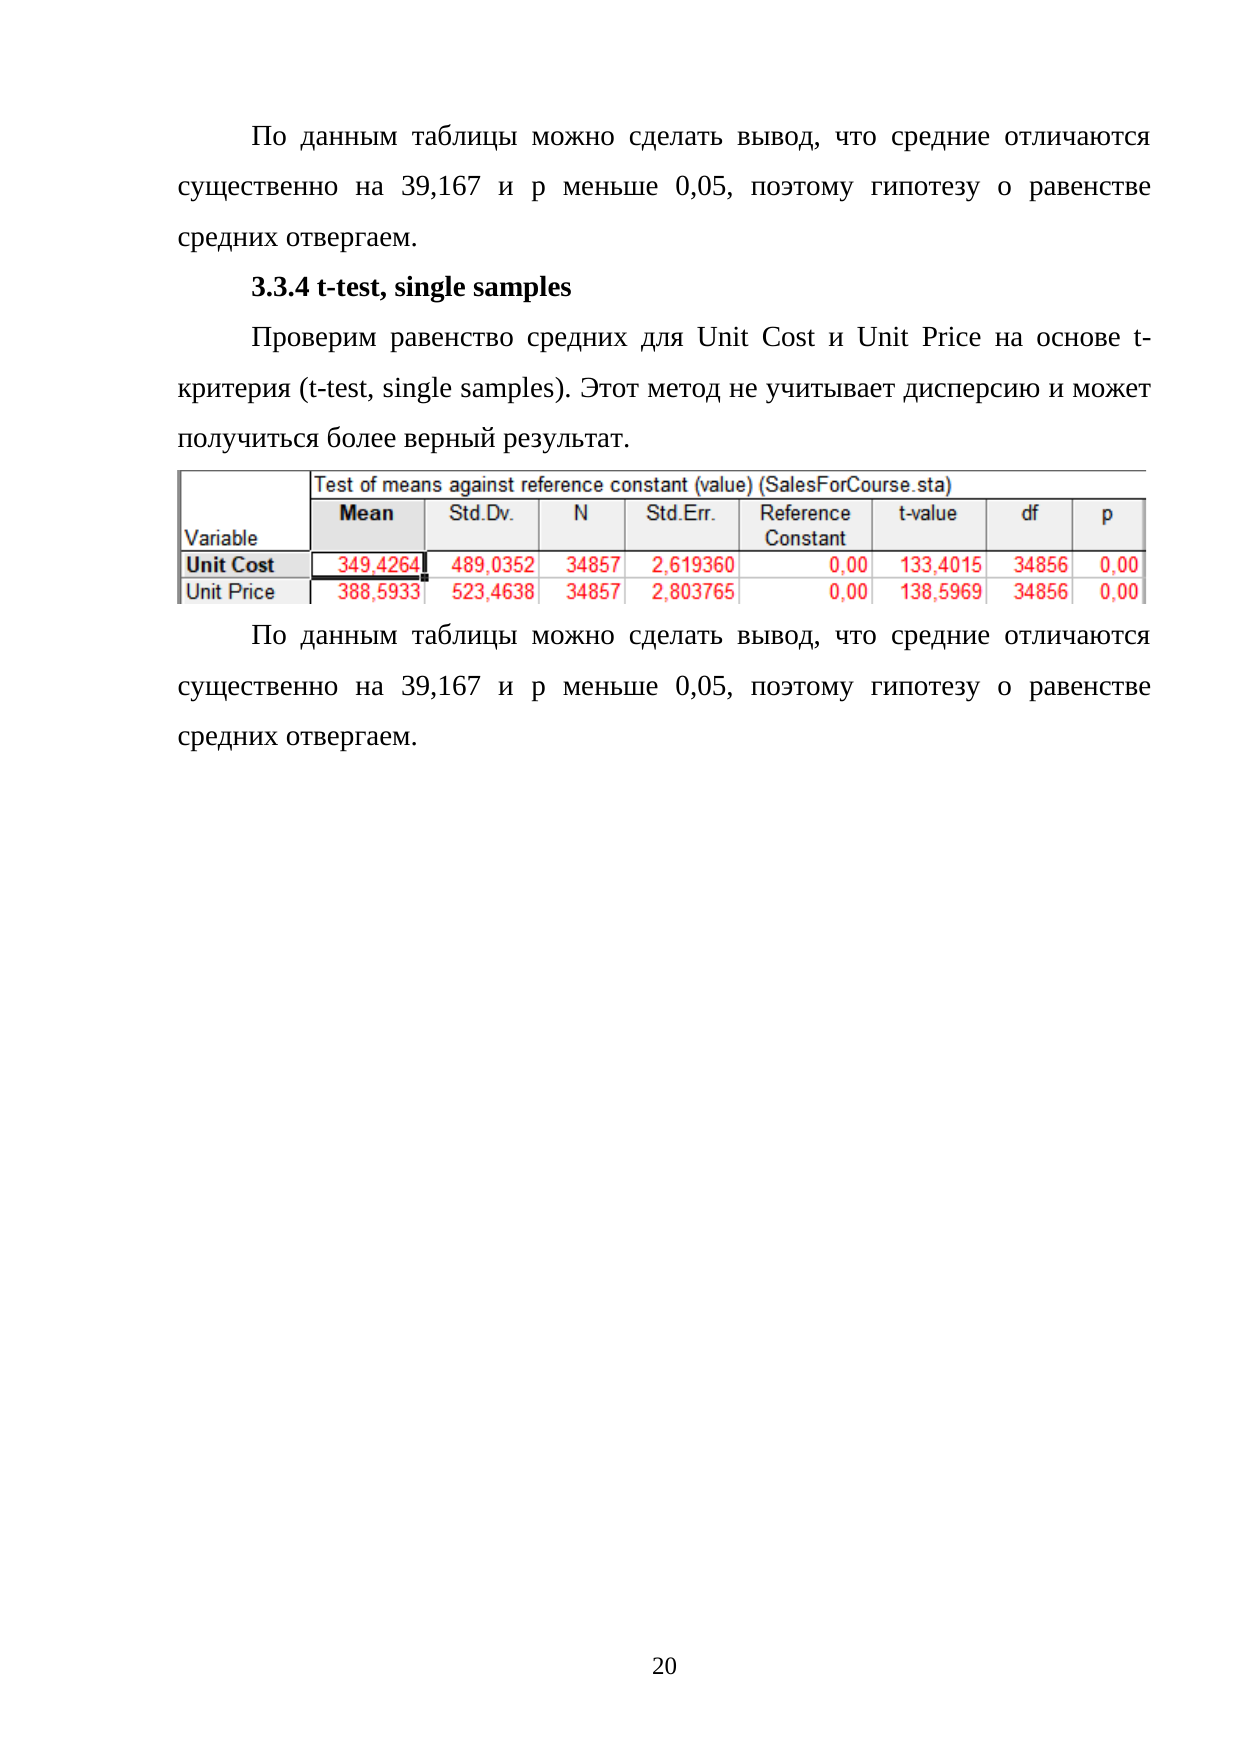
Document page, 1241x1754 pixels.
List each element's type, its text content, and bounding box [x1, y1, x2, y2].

text По данным таблицы можно сделать вывод, что средние отличаются существенно на 39,167 и p меньше 0,05, поэтому гипотезу о равенстве средних отвергаем. [177, 617, 1152, 752]
text 3.3.4 t-test, single samples [177, 269, 1152, 303]
picture [177, 470, 1147, 604]
text Проверим равенство средних для Unit Cost и Unit Price на основе t-критерия (t-test, single samples). Этот метод не учитывает дисперсию и может получиться более верный результат. [177, 319, 1152, 453]
text По данным таблицы можно сделать вывод, что средние отличаются существенно на 39,167 и p меньше 0,05, поэтому гипотезу о равенстве средних отвергаем. [177, 118, 1152, 252]
